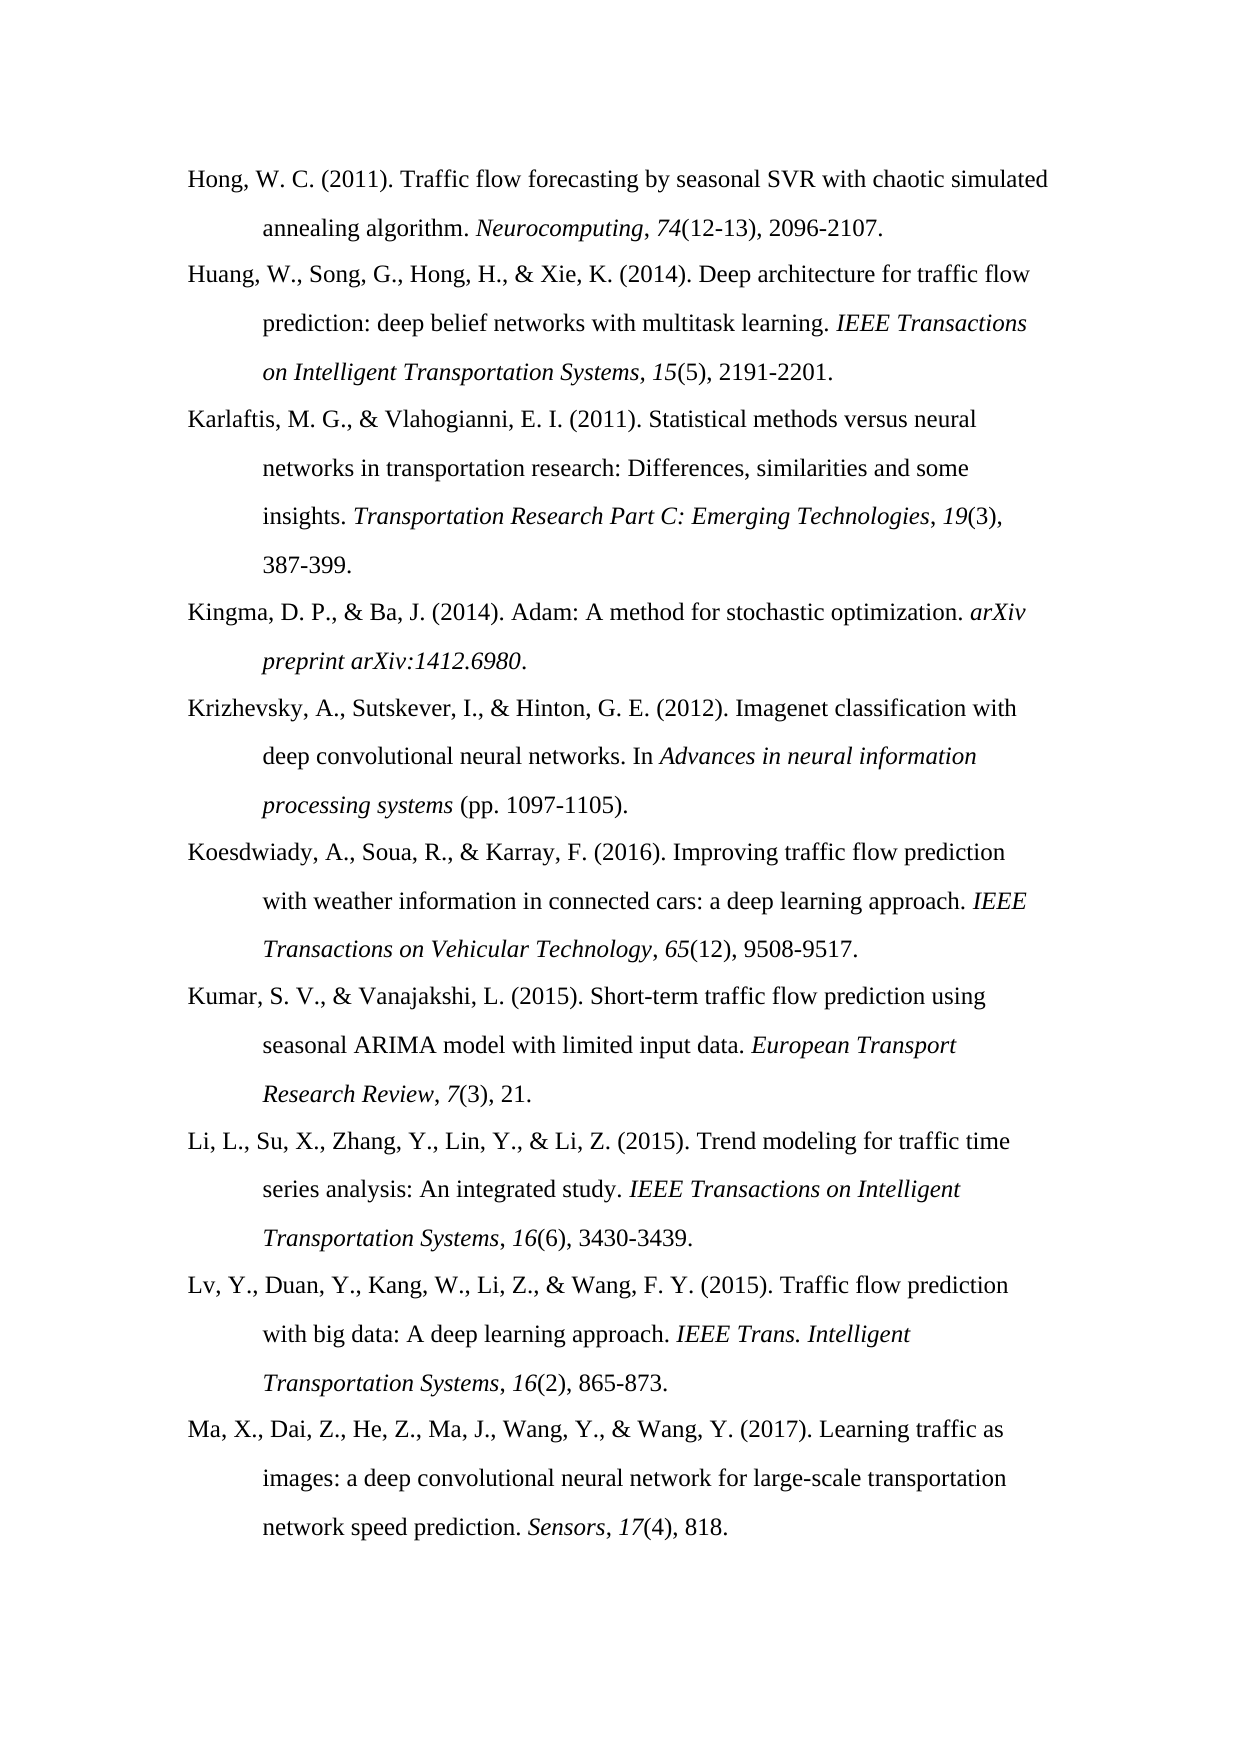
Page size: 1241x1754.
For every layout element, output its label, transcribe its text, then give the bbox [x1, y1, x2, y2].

text Ma, X., Dai, Z., He, Z., Ma, J., Wang, Y., & Wang, Y. (2017). Learning traffic as images: a deep convolutional neural network for large-scale transportation network speed prediction. Sensors, 17(4), 818. [187, 1413, 1053, 1543]
text Karlaftis, M. G., & Vlahogianni, E. I. (2011). Statistical methods versus neural networks in transportation research: Differences, similarities and some insights. Transportation Research Part C: Emerging Technologies, 19(3), 387-399. [187, 402, 1053, 581]
text Hong, W. C. (2011). Traffic flow forecasting by seasonal SVR with chaotic simulated annealing algorithm. Neurocomputing, 74(12-13), 2096-2107. [187, 162, 1053, 243]
text Koesdwiady, A., Soua, R., & Karray, F. (2016). Improving traffic flow prediction with weather information in connected cars: a deep learning approach. IEEE Transactions on Vehicular Technology, 65(12), 9508-9517. [187, 835, 1053, 965]
text Li, L., Su, X., Zhang, Y., Lin, Y., & Li, Z. (2015). Trend modeling for traffic time series analysis: An integrated study. IEEE Transactions on Intelligent Transportation Systems, 16(6), 3430-3439. [187, 1124, 1053, 1254]
text Kumar, S. V., & Vanajakshi, L. (2015). Short-term traffic flow prediction using seasonal ARIMA model with limited input data. European Transport Research Review, 7(3), 21. [187, 979, 1053, 1109]
text Krizhevsky, A., Sutskever, I., & Hinton, G. E. (2012). Imagenet classification with deep convolutional neural networks. In Advances in neural information processing systems (pp. 1097-1105). [187, 691, 1053, 821]
text Lv, Y., Duan, Y., Kang, W., Li, Z., & Wang, F. Y. (2015). Traffic flow prediction with big data: A deep learning approach. IEEE Trans. Intelligent Transportation Systems, 16(2), 865-873. [187, 1268, 1053, 1398]
text Kingma, D. P., & Ba, J. (2014). Adam: A method for stochastic optimization. arXiv preprint arXiv:1412.6980. [187, 595, 1053, 676]
text Huang, W., Song, G., Hong, H., & Xie, K. (2014). Deep architecture for traffic flow prediction: deep belief networks with multitask learning. IEEE Transactions on Intelligent Transportation Systems, 15(5), 2191-2201. [187, 258, 1053, 388]
